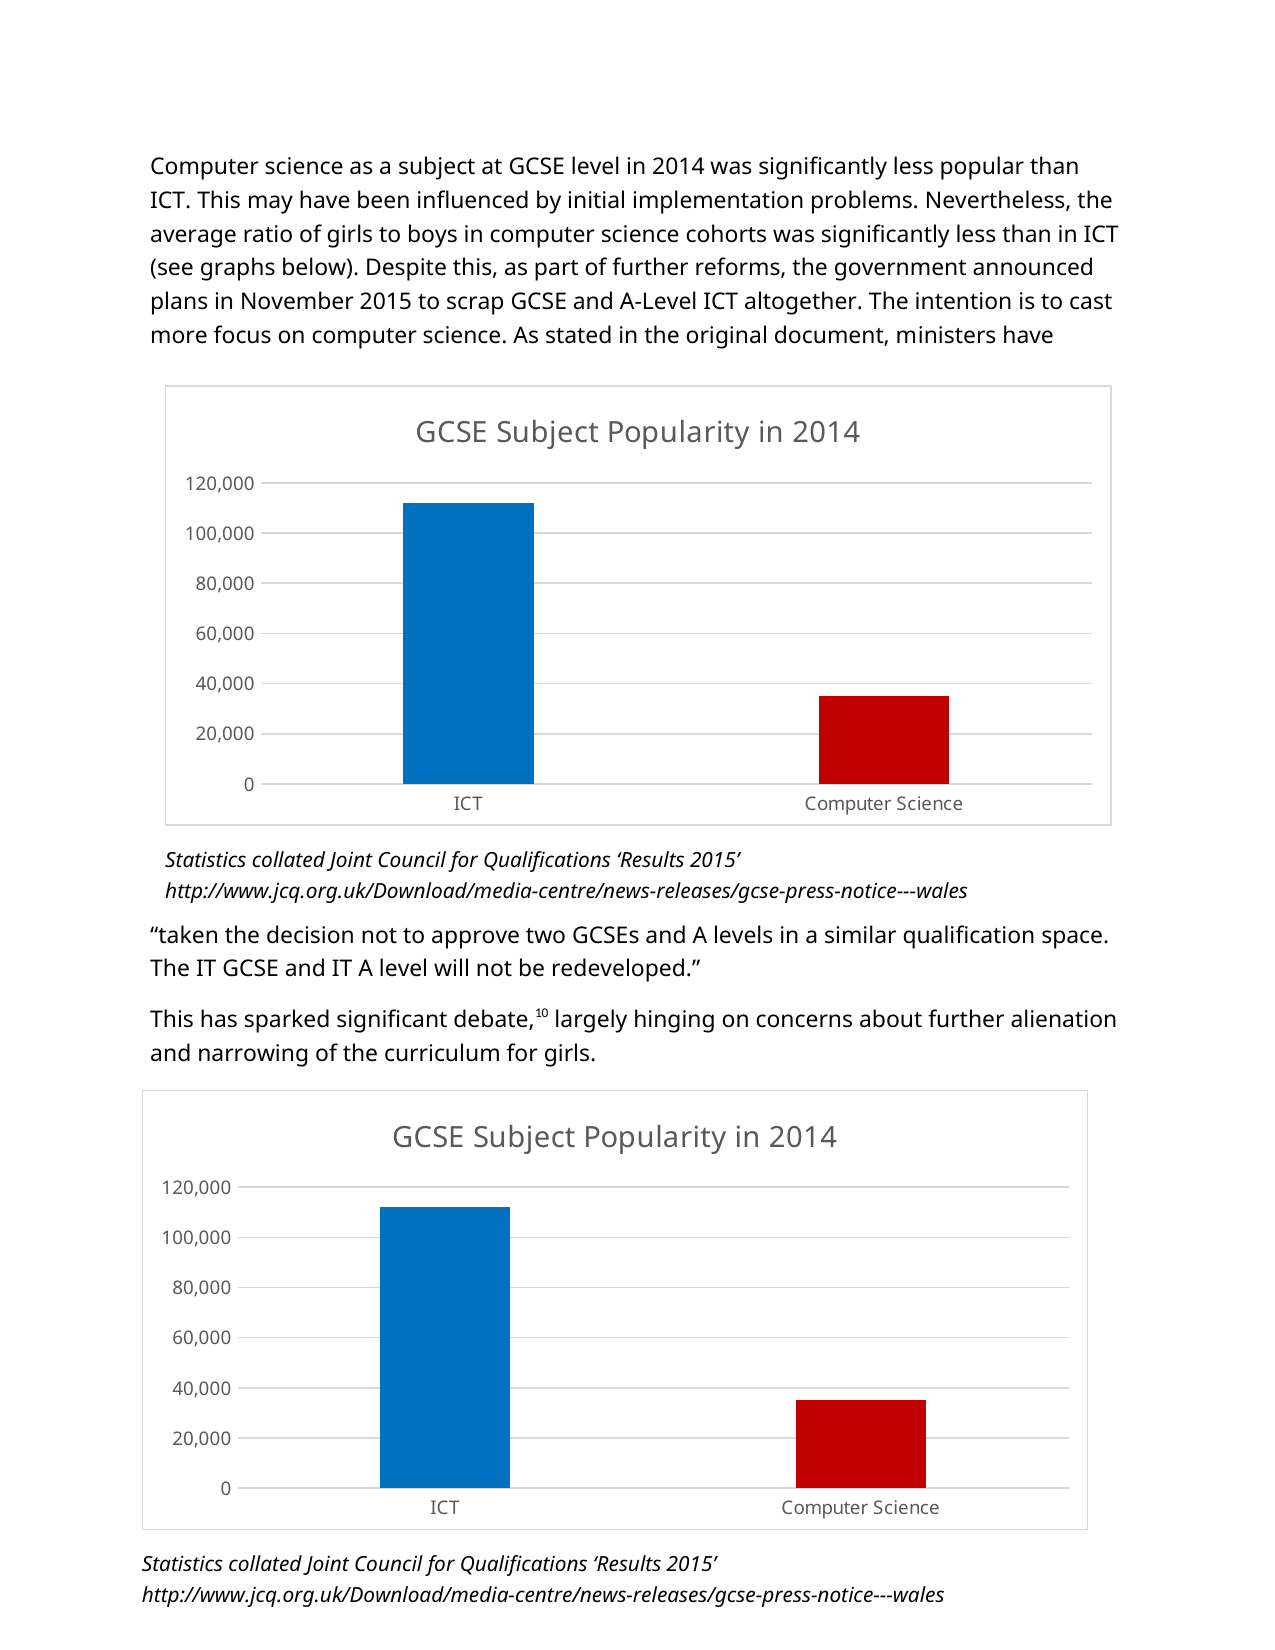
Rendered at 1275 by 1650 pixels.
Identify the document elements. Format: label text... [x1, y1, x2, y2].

text This has sparked significant debate, largely hinging on concerns about further alienation and narrowing of the curriculum for girls. [150, 1003, 1125, 1068]
text Computer science as a subject at GCSE level in 2014 was significantly less popular than ICT. This may have been influenced by initial implementation problems. Nevertheless, the average ratio of girls to boys in computer science cohorts was significantly less than in ICT (see graphs below). Despite this, as part of further reforms, the government announced plans in November 2015 to scrap GCSE and A-Level ICT altogether. The intention is to cast more focus on computer science. As stated in the original document, ministers have “taken the decision not to approve two GCSEs and A levels in a similar qualification space. The IT GCSE and IT A level will not be redeveloped.” [150, 919, 1125, 984]
text Computer science as a subject at GCSE level in 2014 was significantly less popular than ICT. This may have been influenced by initial implementation problems. Nevertheless, the average ratio of girls to boys in computer science cohorts was significantly less than in ICT (see graphs below). Despite this, as part of further reforms, the government announced plans in November 2015 to scrap GCSE and A-Level ICT altogether. The intention is to cast more focus on computer science. As stated in the original document, ministers have “taken the decision not to approve two GCSEs and A levels in a similar qualification space. The IT GCSE and IT A level will not be redeveloped.” [150, 150, 1125, 377]
